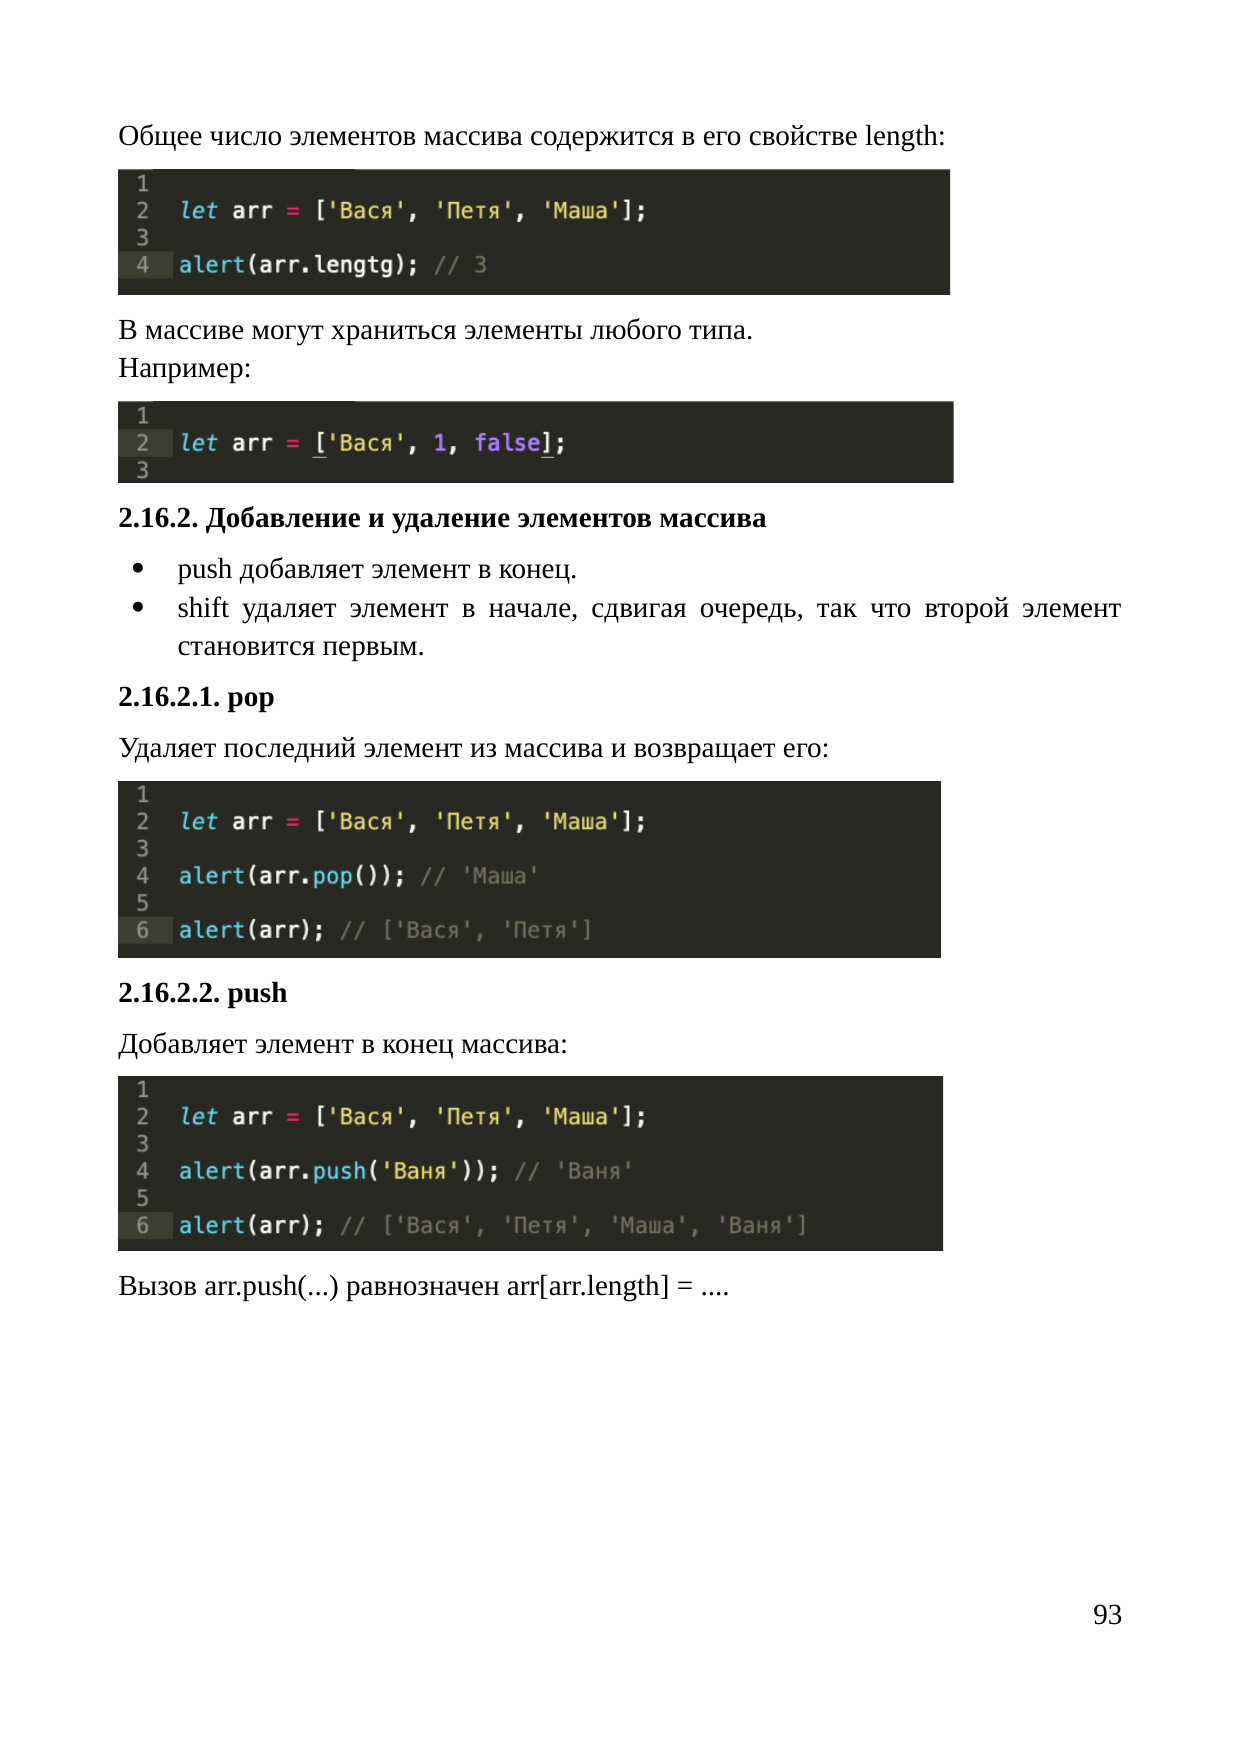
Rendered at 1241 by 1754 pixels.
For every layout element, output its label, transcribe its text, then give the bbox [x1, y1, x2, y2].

text Удаляет последний элемент из массива и возвращает его: [118, 730, 1122, 764]
text Например: [118, 351, 1122, 384]
picture [118, 169, 951, 295]
text Добавляет элемент в конец массива: [118, 1026, 1122, 1059]
list shift удаляет элемент в начале, сдвигая очередь, так что второй элемент становится первым. [133, 590, 1122, 662]
text Вызов arr.push(...) равнозначен arr[arr.length] = .... [118, 1268, 1122, 1301]
subtitle 2.16.2.2. push [118, 975, 1122, 1008]
picture [118, 1076, 944, 1251]
subtitle 2.16.2.1. pop [118, 679, 1122, 713]
list push добавляет элемент в конец. [133, 551, 1122, 585]
text В массиве могут храниться элементы любого типа. [118, 312, 1122, 346]
picture [118, 781, 941, 958]
text Общее число элементов массива содержится в его свойстве length: [118, 118, 1122, 152]
subtitle 2.16.2. Добавление и удаление элементов массива [118, 500, 1122, 533]
picture [118, 401, 954, 483]
